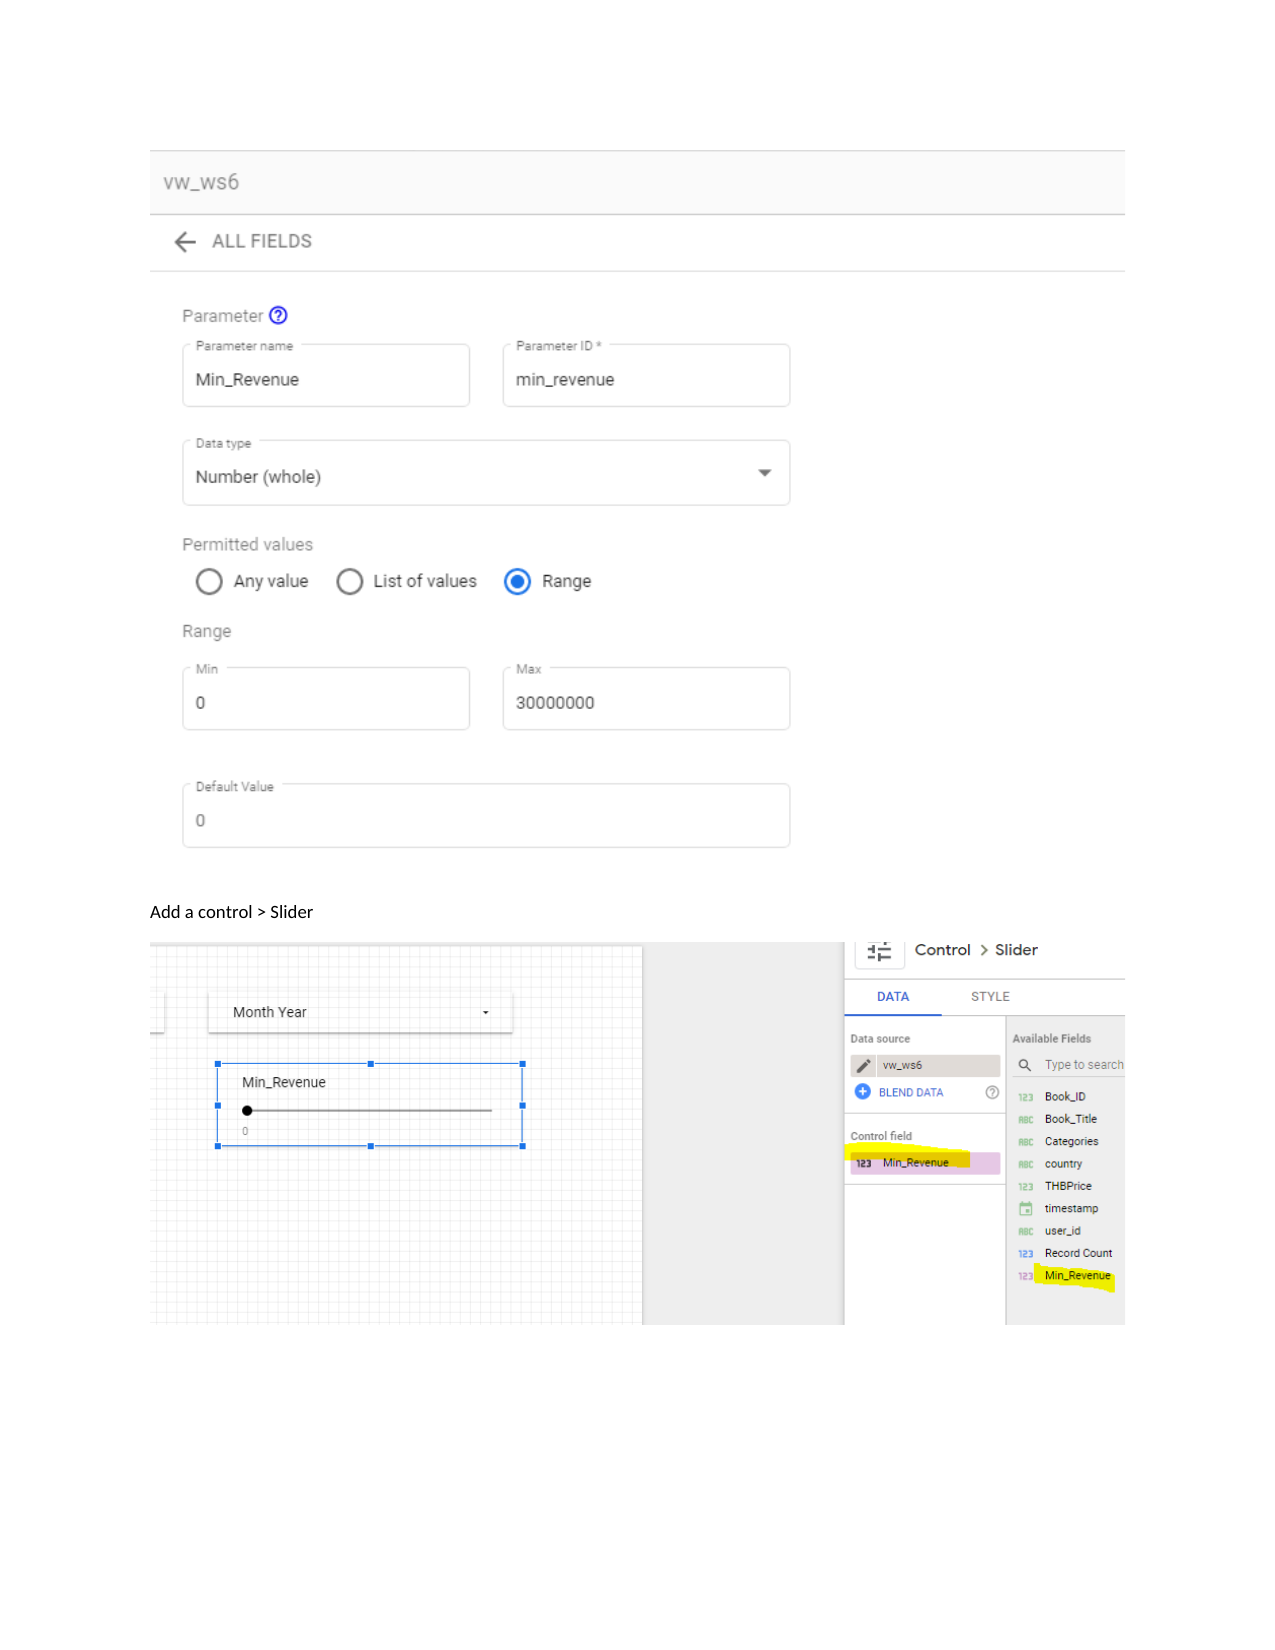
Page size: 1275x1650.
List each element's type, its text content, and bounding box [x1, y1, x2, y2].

picture [150, 942, 1125, 1325]
text Add a control > Slider [150, 901, 1125, 924]
picture [150, 150, 1125, 882]
